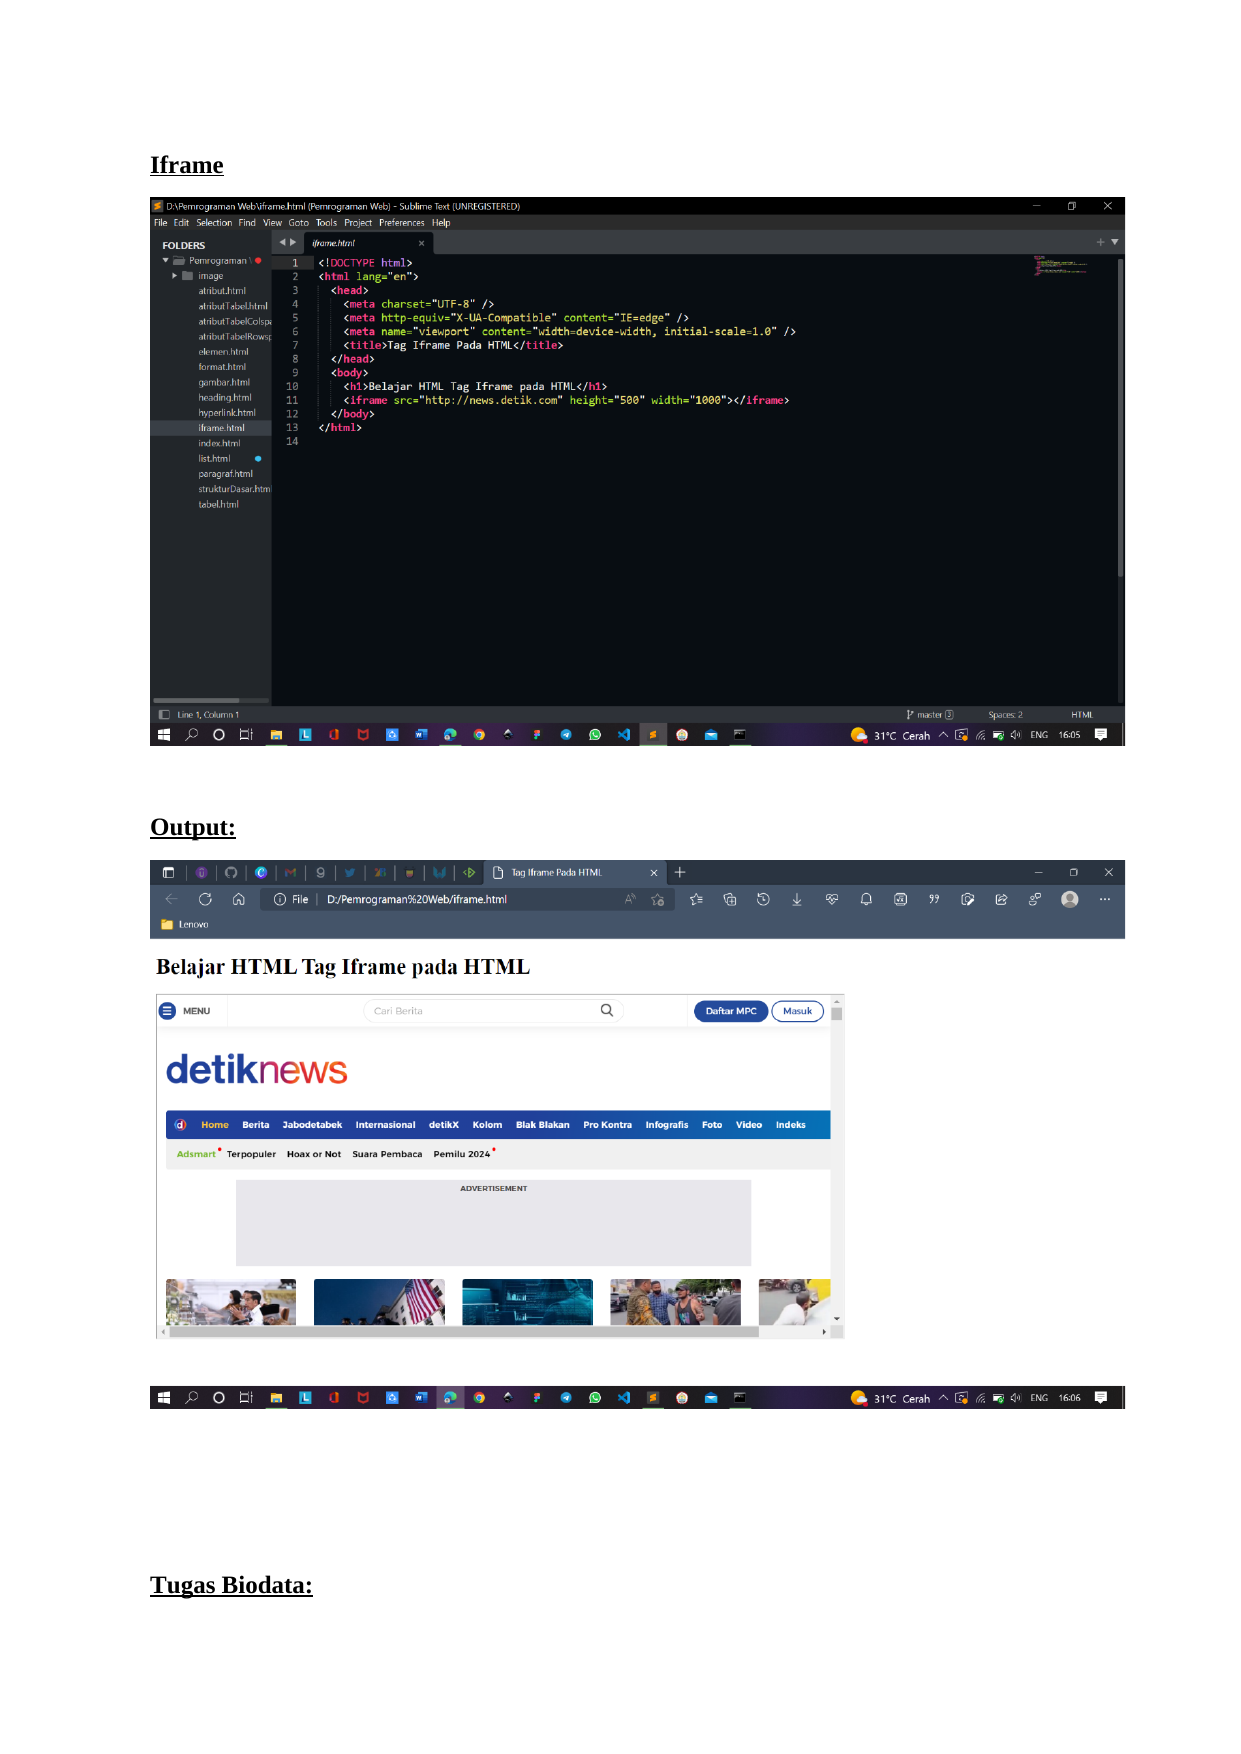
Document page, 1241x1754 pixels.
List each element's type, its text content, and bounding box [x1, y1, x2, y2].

text Iframe [150, 150, 1090, 179]
text Output: [150, 812, 1090, 841]
text Tugas Biodata: [150, 1570, 1090, 1599]
picture [150, 197, 1125, 746]
picture [150, 860, 1125, 1409]
